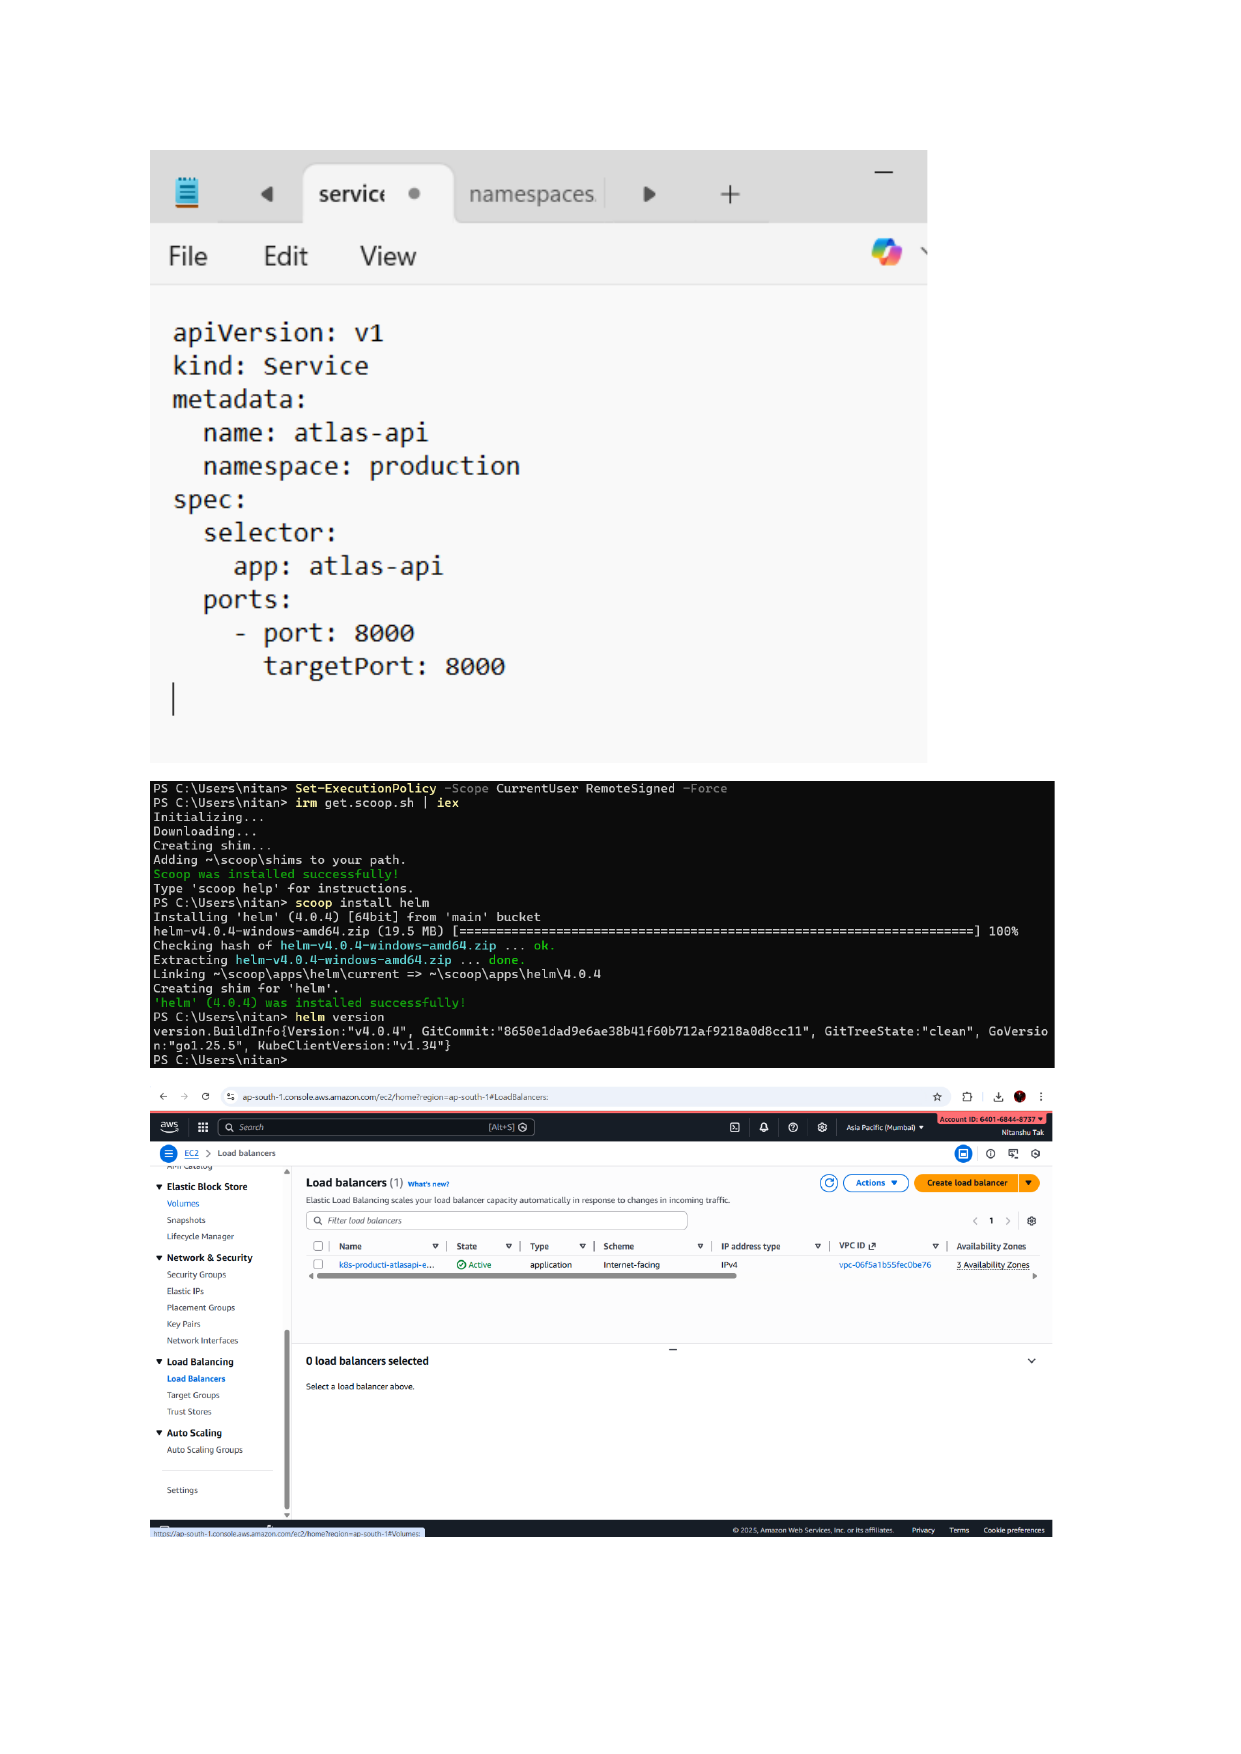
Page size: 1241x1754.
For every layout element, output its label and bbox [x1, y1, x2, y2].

picture [150, 1086, 1053, 1537]
picture [150, 150, 928, 763]
picture [150, 781, 1055, 1068]
